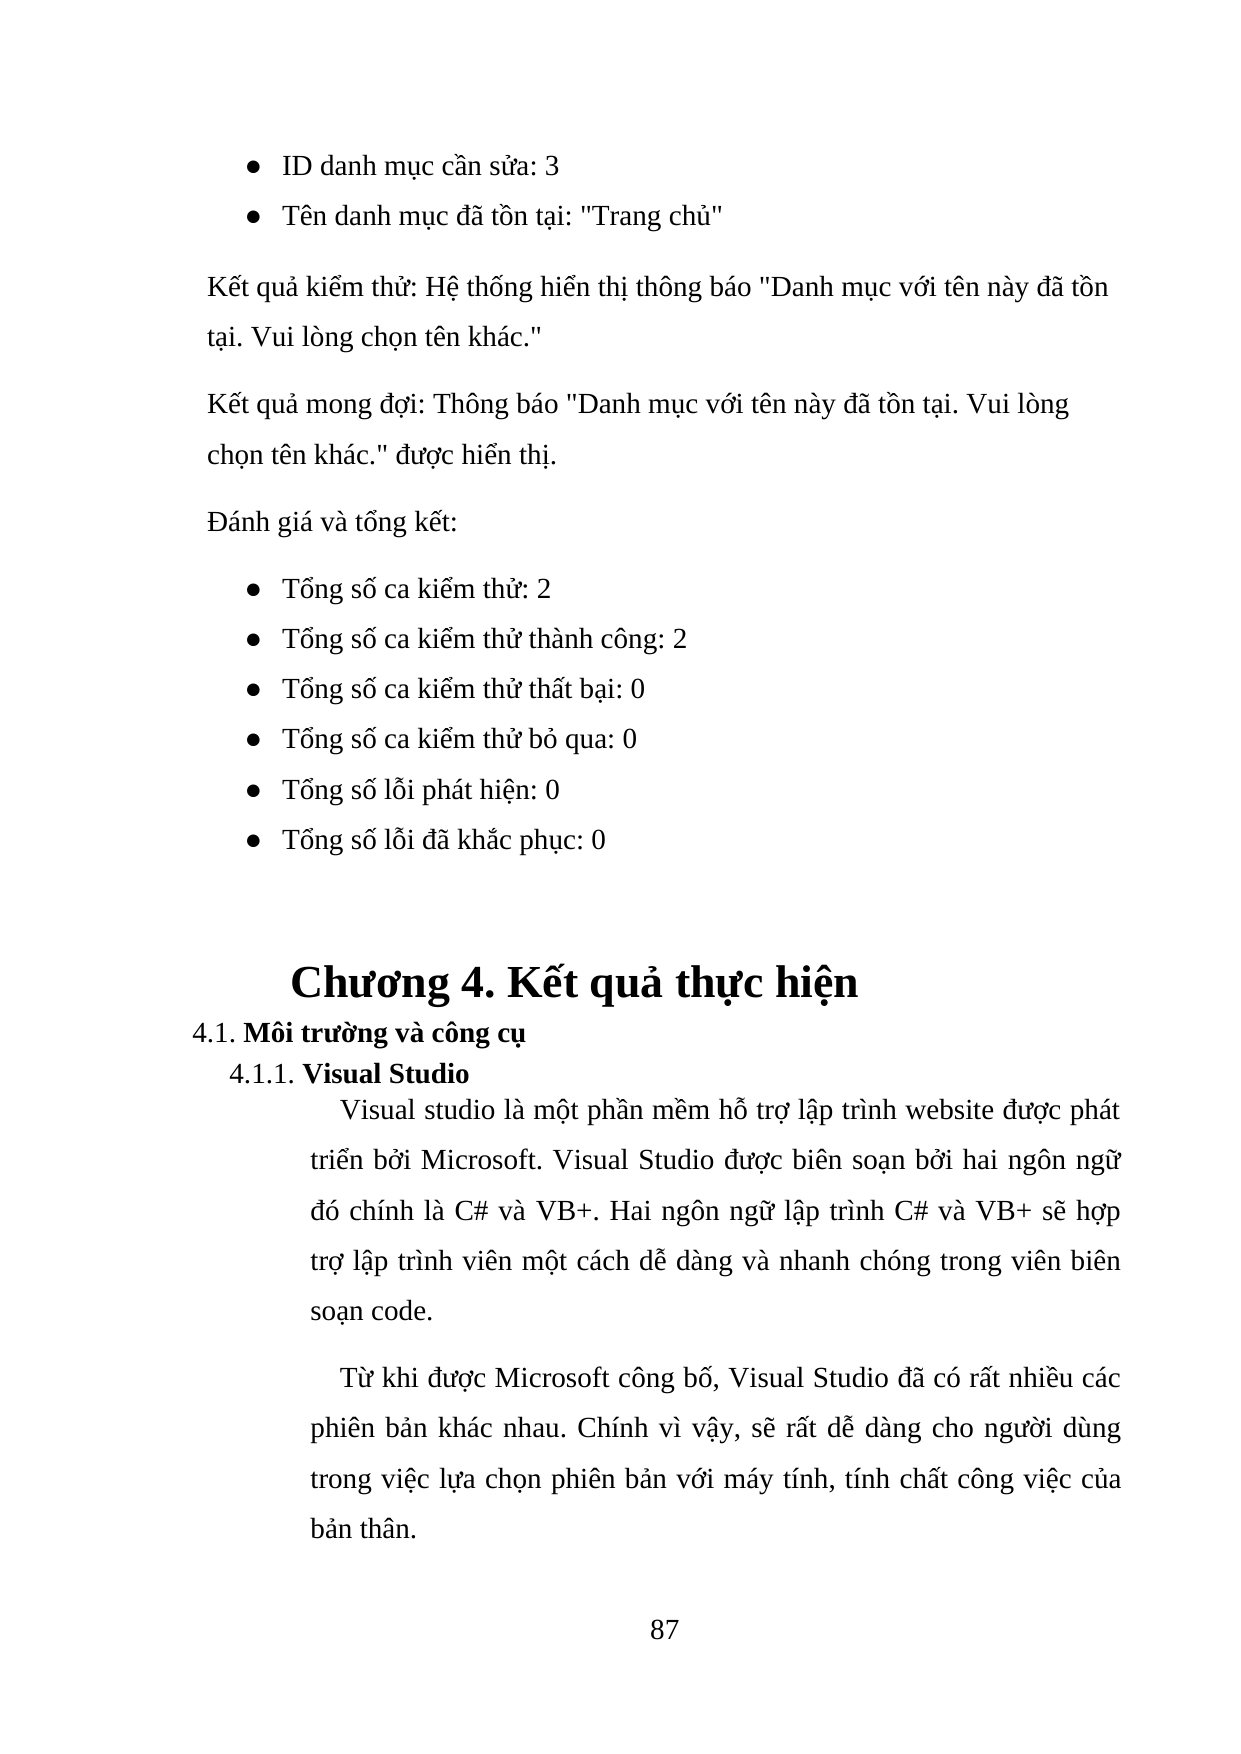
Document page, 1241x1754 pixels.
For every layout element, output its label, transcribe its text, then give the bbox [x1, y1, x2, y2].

list Tổng số ca kiểm thử bỏ qua: 0 [244, 722, 1122, 755]
text Kết quả kiểm thử: Hệ thống hiển thị thông báo "Danh mục với tên này đã tồn tại. Vui lòng chọn tên khác." [207, 269, 1122, 353]
subtitle Kết quả thực hiện [244, 954, 1122, 1007]
subtitle Visual Studio [302, 1056, 1122, 1089]
list Tổng số ca kiểm thử thành công: 2 [244, 621, 1122, 654]
text Visual studio là một phần mềm hỗ trợ lập trình website được phát triển bởi Microsoft. Visual Studio được biên soạn bởi hai ngôn ngữ đó chính là C# và VB+. Hai ngôn ngữ lập trình C# và VB+ sẽ hợp trợ lập trình viên một cách dễ dàng và nhanh chóng trong viên biên soạn code. [310, 1092, 1122, 1327]
list Tổng số ca kiểm thử: 2 [244, 571, 1122, 604]
subtitle Môi trường và công cụ [243, 1016, 1122, 1049]
list ID danh mục cần sửa: 3 [244, 148, 1122, 181]
list Tổng số ca kiểm thử thất bại: 0 [244, 671, 1122, 705]
list Tên danh mục đã tồn tại: "Trang chủ" [244, 198, 1122, 232]
text Từ khi được Microsoft công bố, Visual Studio đã có rất nhiều các phiên bản khác nhau. Chính vì vậy, sẽ rất dễ dàng cho người dùng trong việc lựa chọn phiên bản với máy tính, tính chất công việc của bản thân. [310, 1360, 1122, 1545]
text Đánh giá và tổng kết: [207, 504, 1122, 537]
list Tổng số lỗi phát hiện: 0 [244, 772, 1122, 806]
text Kết quả mong đợi: Thông báo "Danh mục với tên này đã tồn tại. Vui lòng chọn tên khác." được hiển thị. [207, 386, 1122, 470]
list Tổng số lỗi đã khắc phục: 0 [244, 822, 1122, 856]
